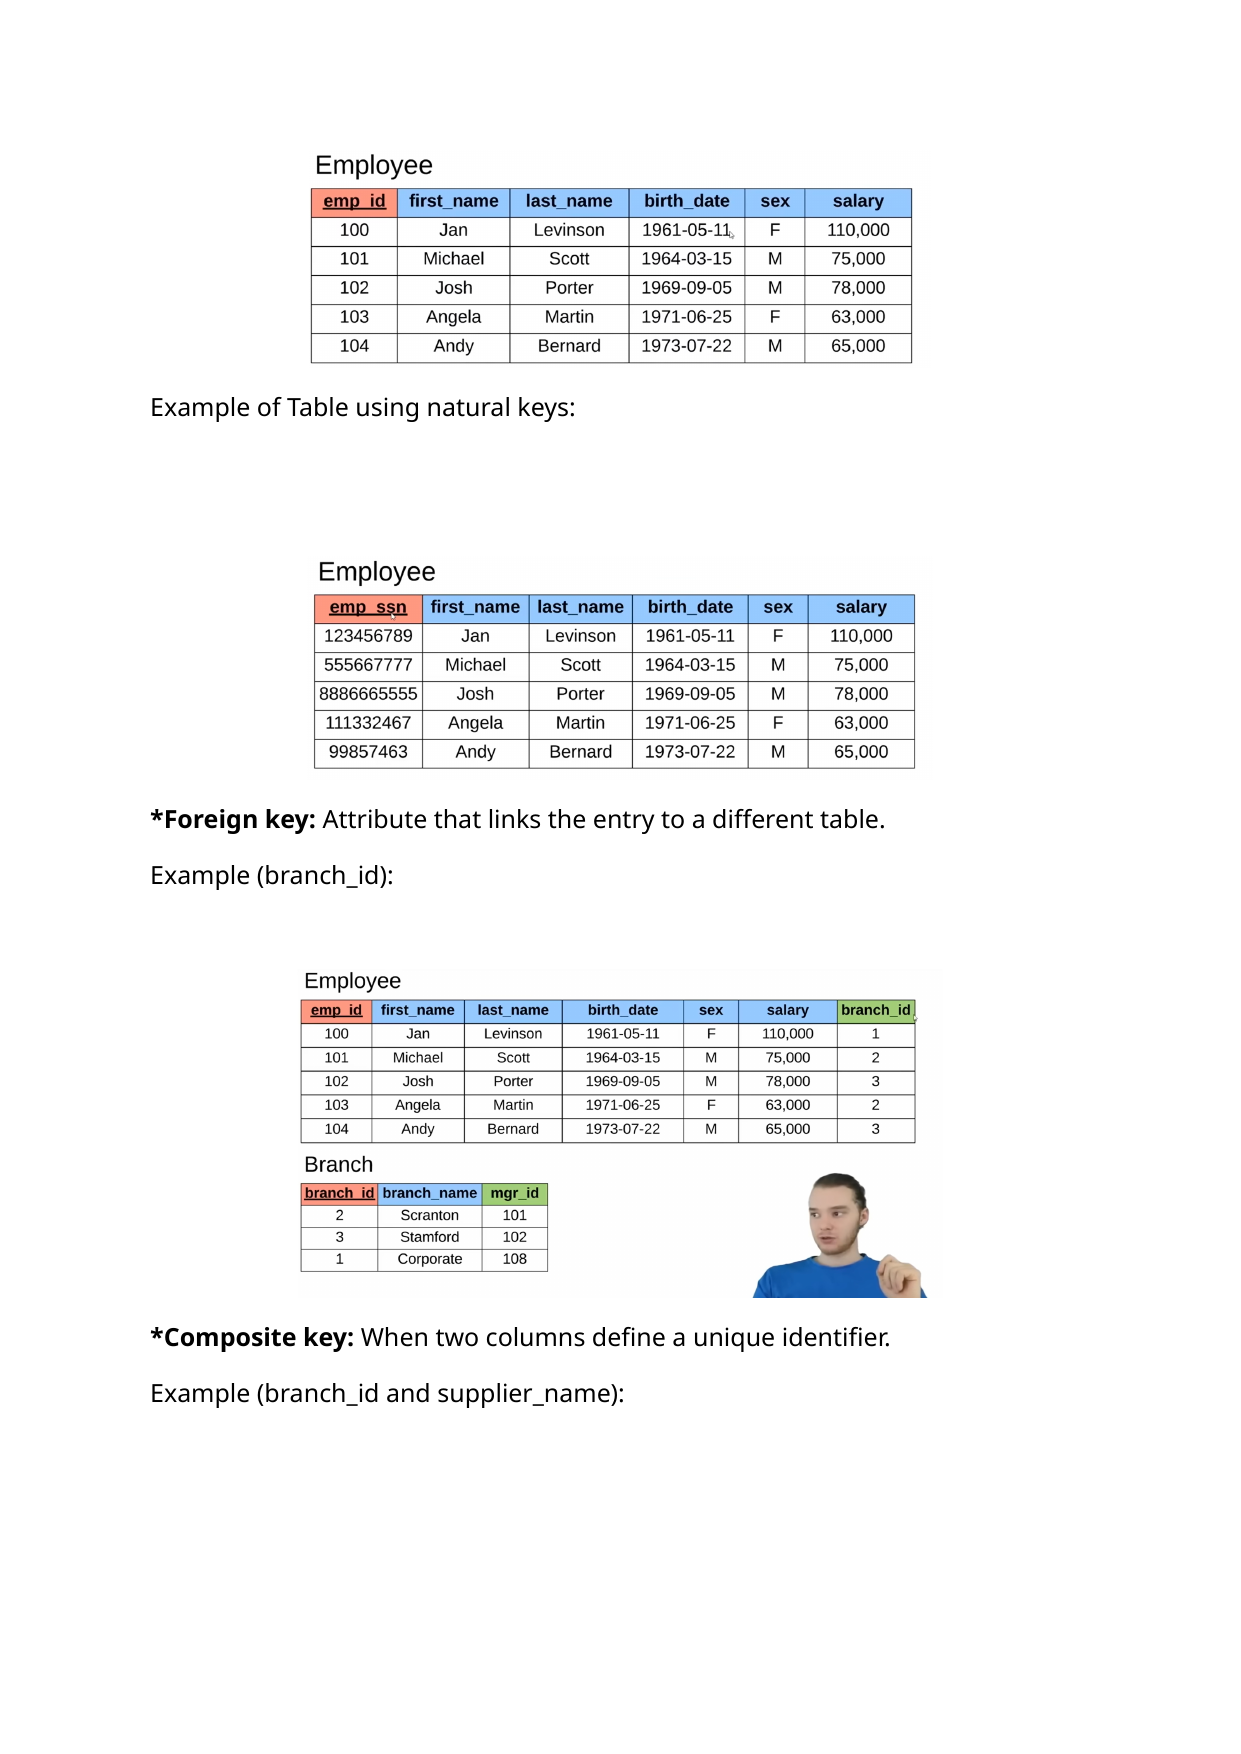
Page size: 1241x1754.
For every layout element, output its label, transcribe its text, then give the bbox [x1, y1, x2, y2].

picture [297, 969, 943, 1298]
picture [308, 150, 932, 368]
picture [307, 556, 934, 780]
text Example (branch_id): [150, 857, 1090, 891]
text Example of Table using natural keys: [150, 389, 1090, 423]
text *Composite key: When two columns define a unique identifier. [150, 1319, 1090, 1354]
text Example (branch_id and supplier_name): [150, 1375, 1090, 1409]
text *Foreign key: Attribute that links the entry to a different table. [150, 802, 1090, 836]
